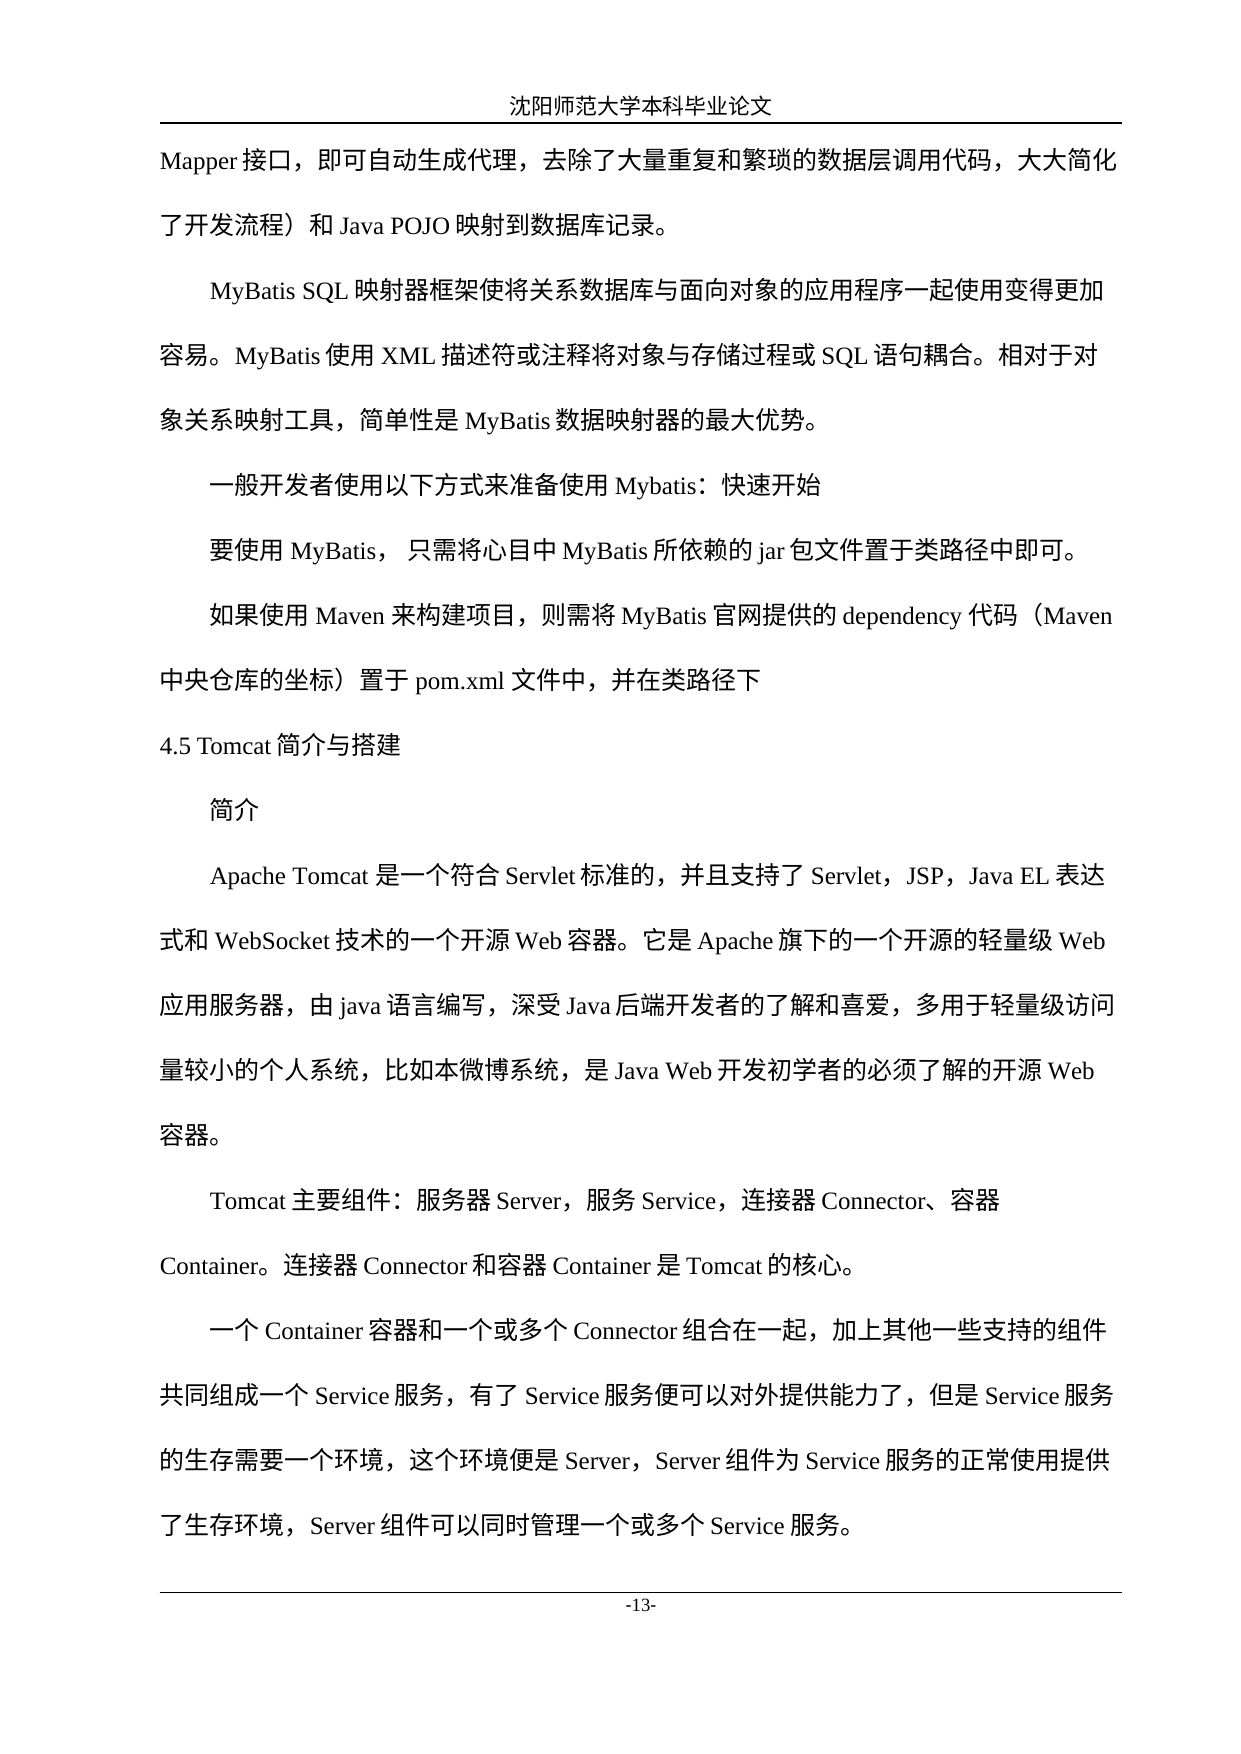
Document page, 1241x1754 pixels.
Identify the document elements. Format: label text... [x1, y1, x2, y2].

text 要使用 MyBatis， 只需将心目中MyBatis所依赖的jar包文件置于类路径中即可。 [159, 516, 1122, 581]
text Tomcat主要组件：服务器Server，服务Service，连接器Connector、容器Container。连接器Connector和容器Container是Tomcat的核心。 [159, 1166, 1122, 1296]
text 简介 [159, 776, 1122, 841]
text MyBatis SQL映射器框架使将关系数据库与面向对象的应用程序一起使用变得更加容易。MyBatis使用XML描述符或注释将对象与存储过程或SQL语句耦合。相对于对象关系映射工具，简单性是MyBatis数据映射器的最大优势。 [159, 256, 1122, 451]
text Apache Tomcat 是一个符合Servlet标准的，并且支持了Servlet，JSP，Java EL表达式和WebSocket技术的一个开源Web容器。它是Apache旗下的一个开源的轻量级Web应用服务器，由java语言编写，深受Java后端开发者的了解和喜爱，多用于轻量级访问量较小的个人系统，比如本微博系统，是Java Web开发初学者的必须了解的开源Web容器。 [159, 841, 1122, 1166]
text 如果使用 Maven 来构建项目，则需将MyBatis官网提供的 dependency 代码（Maven中央仓库的坐标）置于 pom.xml 文件中，并在类路径下 [159, 581, 1122, 711]
text 一个Container容器和一个或多个Connector组合在一起，加上其他一些支持的组件共同组成一个Service服务，有了Service服务便可以对外提供能力了，但是Service服务的生存需要一个环境，这个环境便是Server，Server组件为Service服务的正常使用提供了生存环境，Server组件可以同时管理一个或多个Service服务。 [159, 1296, 1122, 1556]
text 一般开发者使用以下方式来准备使用Mybatis：快速开始 [159, 451, 1122, 516]
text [159, 126, 1122, 256]
